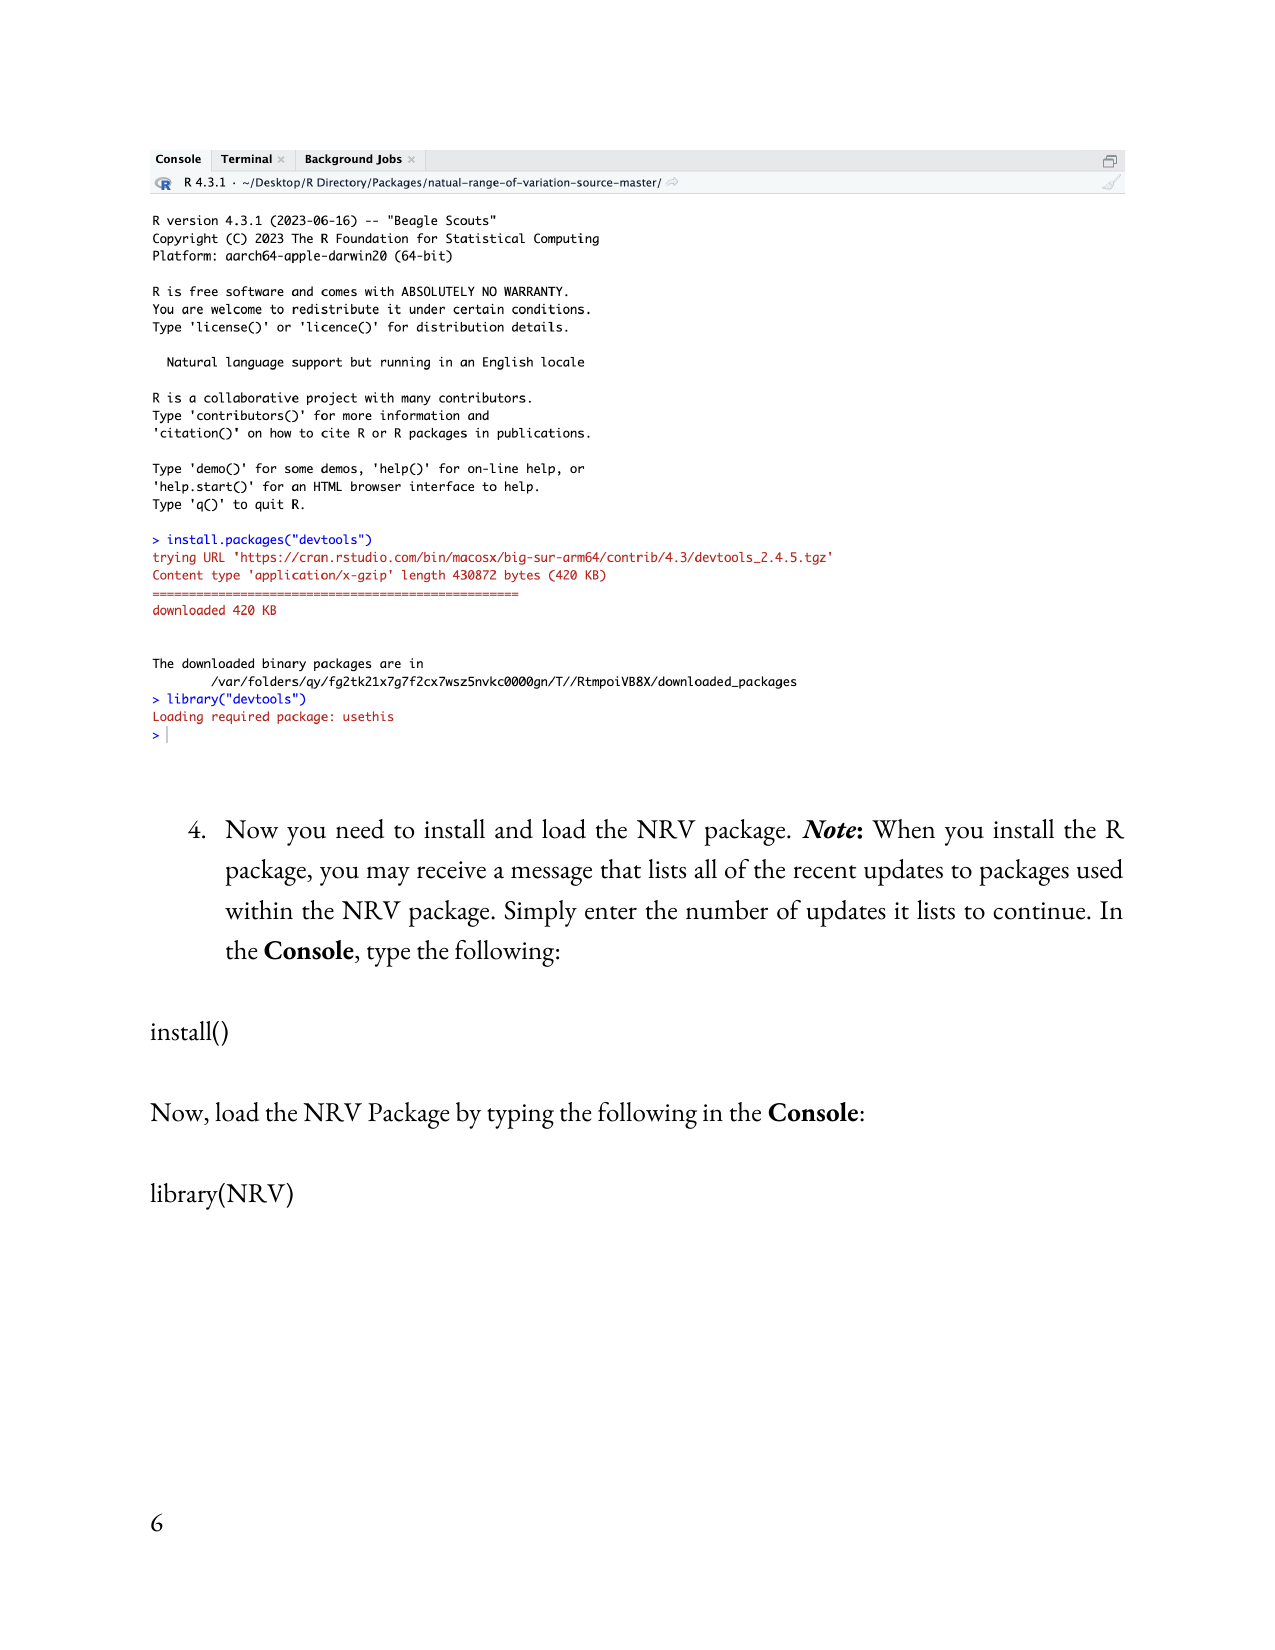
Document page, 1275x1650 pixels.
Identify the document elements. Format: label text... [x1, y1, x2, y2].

list Now you need to install and load the NRV package. Note: When you install the R package, you may receive a message that lists all of the recent updates to packages used within the NRV package. Simply enter the number of updates it lists to continue. In the Console, type the following: [187, 811, 1125, 968]
text install() [150, 1013, 1125, 1049]
picture [150, 150, 1125, 806]
text library(NRV) [150, 1176, 1125, 1211]
text Now, load the NRV Package by typing the following in the Console: [150, 1094, 1125, 1130]
